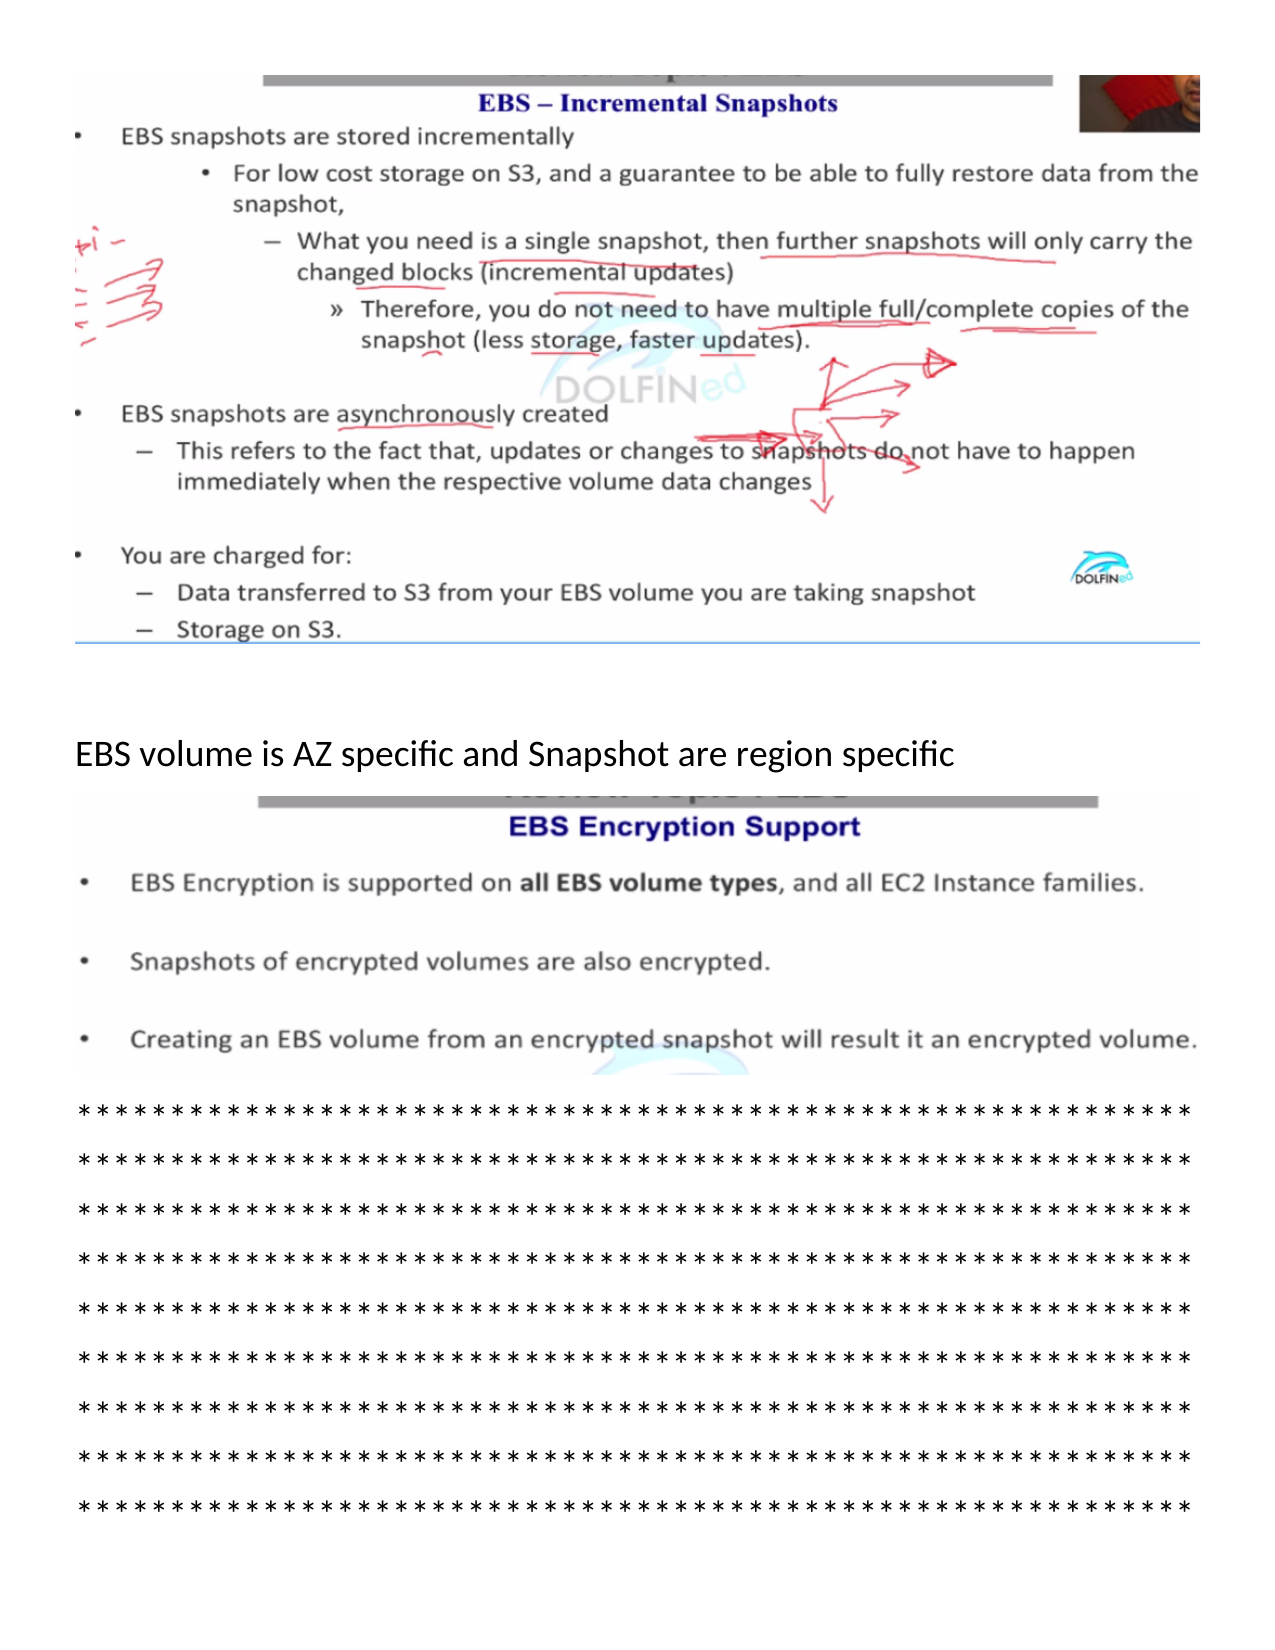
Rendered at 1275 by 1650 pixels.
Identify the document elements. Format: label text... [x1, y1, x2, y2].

picture [75, 796, 1200, 1075]
text EBS volume is AZ specific and Snapshot are region specific [75, 730, 1200, 776]
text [75, 1095, 1200, 1536]
picture [75, 75, 1200, 644]
